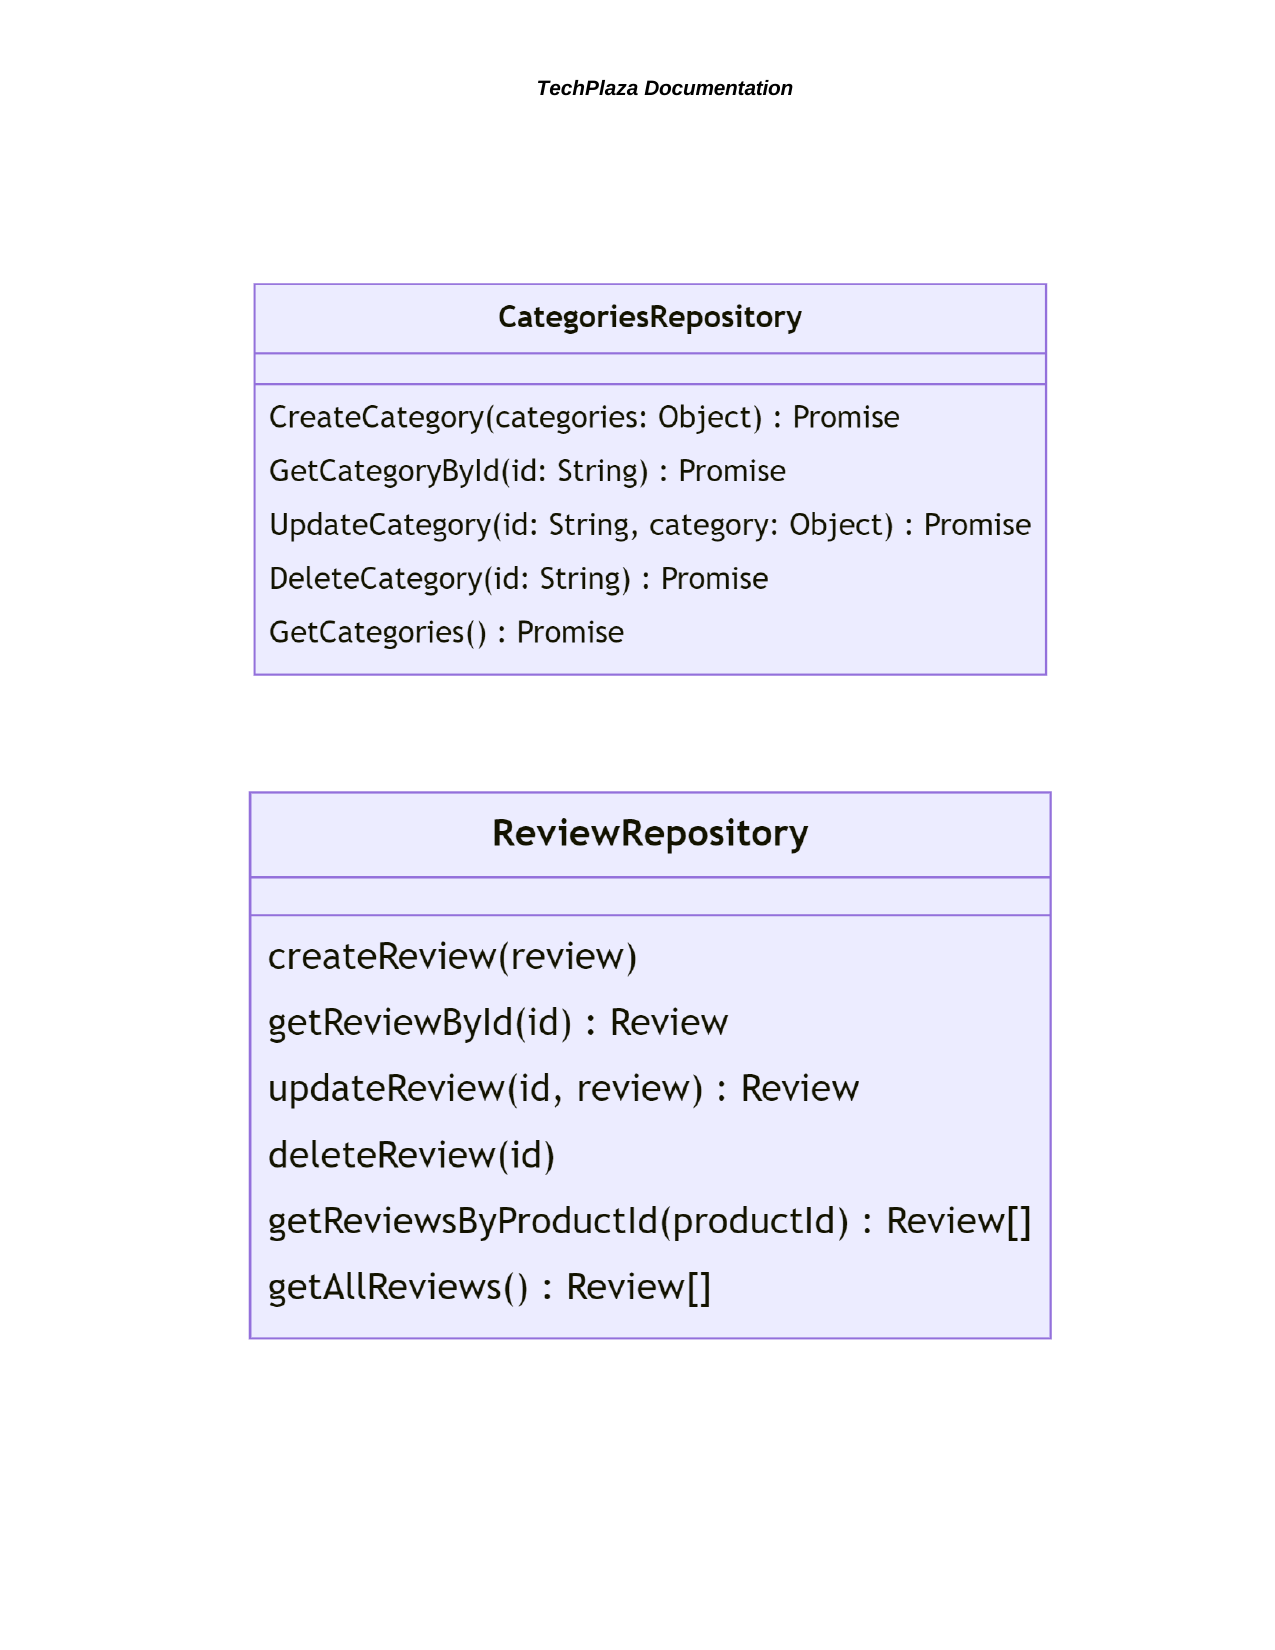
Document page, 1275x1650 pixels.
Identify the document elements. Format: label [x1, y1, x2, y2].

picture [212, 184, 1088, 1357]
